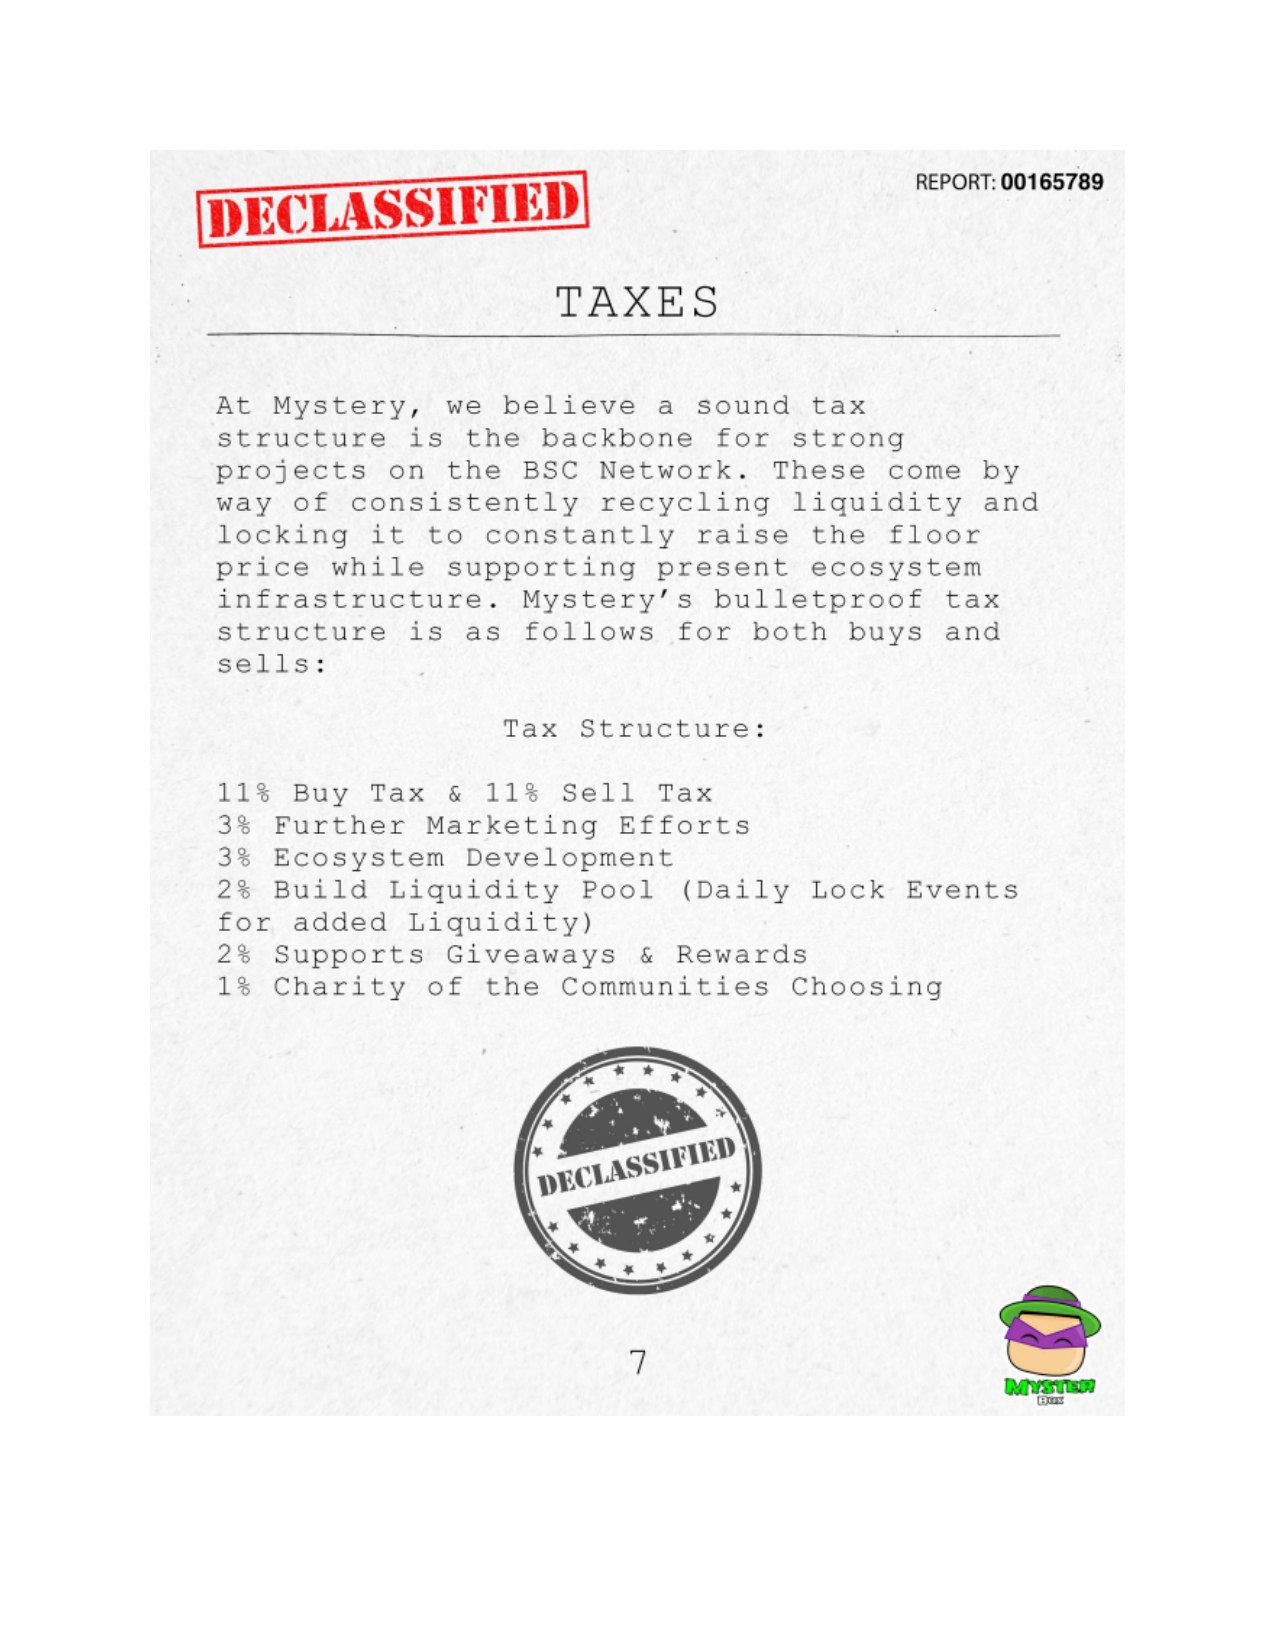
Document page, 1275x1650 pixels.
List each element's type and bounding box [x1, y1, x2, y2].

picture [150, 150, 1125, 1416]
